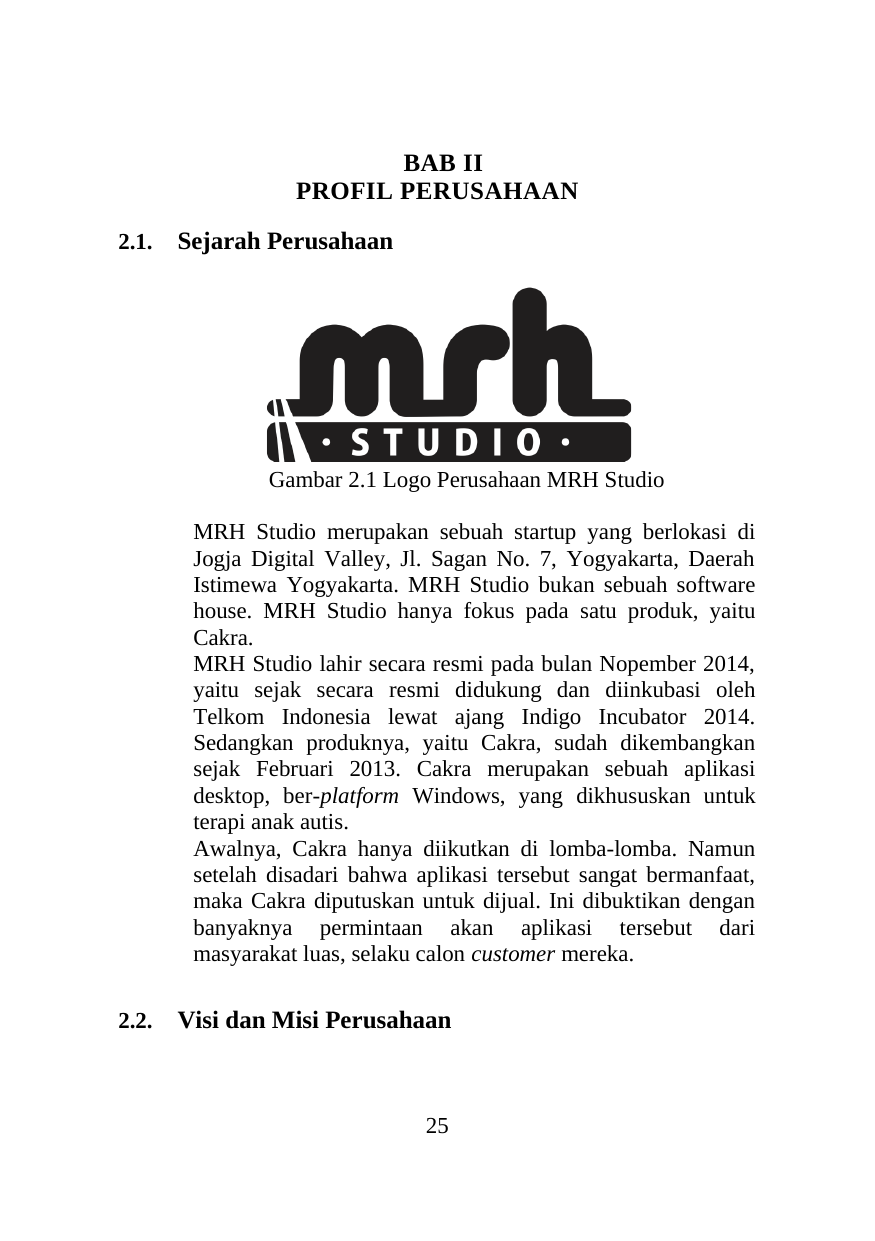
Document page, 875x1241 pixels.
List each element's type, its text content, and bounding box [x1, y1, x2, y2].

text Awalnya, Cakra hanya diikutkan di lomba-lomba. Namun setelah disadari bahwa aplikasi tersebut sangat bermanfaat, maka Cakra diputuskan untuk dijual. Ini dibuktikan dengan banyaknya permintaan akan aplikasi tersebut dari masyarakat luas, selaku calon customer mereka. [193, 834, 756, 966]
text MRH Studio merupakan sebuah startup yang berlokasi di Jogja Digital Valley, Jl. Sagan No. 7, Yogyakarta, Daerah Istimewa Yogyakarta. MRH Studio bukan sebuah software house. MRH Studio hanya fokus pada satu produk, yaitu Cakra. [193, 518, 756, 650]
picture [266, 286, 632, 462]
text Gambar 2.1 Logo Perusahaan MRH Studio [177, 466, 756, 492]
subtitle BAB II PROFIL PERUSAHAAN [118, 148, 756, 205]
subtitle Sejarah Perusahaan [118, 226, 756, 255]
text MRH Studio lahir secara resmi pada bulan Nopember 2014, yaitu sejak secara resmi didukung dan diinkubasi oleh Telkom Indonesia lewat ajang Indigo Incubator 2014. Sedangkan produknya, yaitu Cakra, sudah dikembangkan sejak Februari 2013. Cakra merupakan sebuah aplikasi desktop, ber-platform Windows, yang dikhususkan untuk terapi anak autis. [193, 650, 756, 834]
subtitle Visi dan Misi Perusahaan [118, 1005, 756, 1034]
